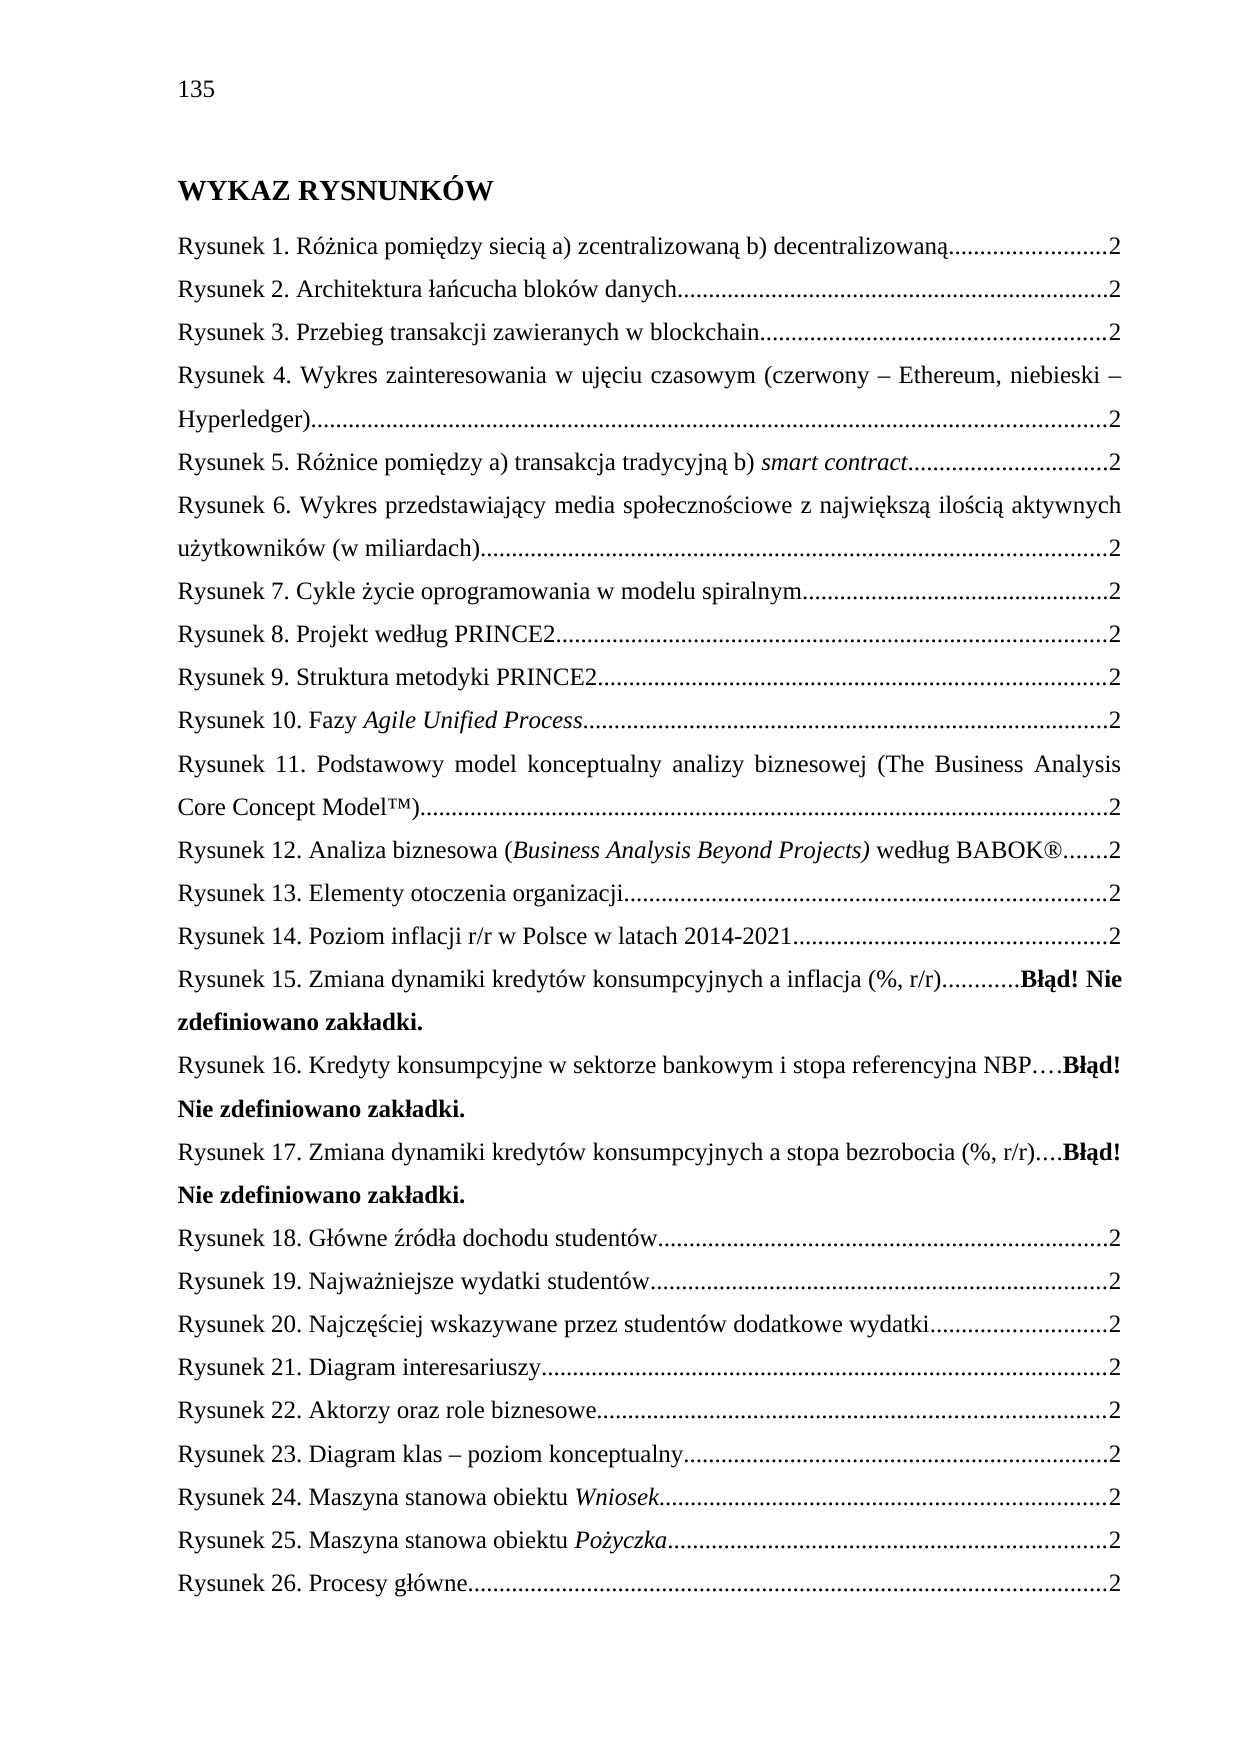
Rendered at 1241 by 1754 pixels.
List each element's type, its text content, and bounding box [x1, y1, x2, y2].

text Rysunek 14. Poziom inflacji r/r w Polsce w latach 2014-2021 2 [177, 921, 1122, 950]
subtitle Wykaz Rysnunków [177, 173, 1122, 206]
text Rysunek 7. Cykle życie oprogramowania w modelu spiralnym 2 [177, 576, 1122, 605]
text Rysunek 18. Główne źródła dochodu studentów 2 [177, 1223, 1122, 1252]
text Rysunek 24. Maszyna stanowa obiektu Wniosek 2 [177, 1482, 1122, 1511]
text Rysunek 22. Aktorzy oraz role biznesowe 2 [177, 1396, 1122, 1424]
text Rysunek 4. Wykres zainteresowania w ujęciu czasowym (czerwony – Ethereum, niebieski – Hyperledger) 2 [177, 361, 1122, 432]
text Rysunek 5. Różnice pomiędzy a) transakcja tradycyjną b) smart contract 2 [177, 447, 1122, 476]
text Rysunek 25. Maszyna stanowa obiektu Pożyczka 2 [177, 1525, 1122, 1554]
text Rysunek 10. Fazy Agile Unified Process 2 [177, 706, 1122, 734]
text Rysunek 12. Analiza biznesowa (Business Analysis Beyond Projects) według BABOK® 2 [177, 835, 1122, 864]
text Rysunek 3. Przebieg transakcji zawieranych w blockchain 2 [177, 317, 1122, 346]
text Rysunek 16. Kredyty konsumpcyjne w sektorze bankowym i stopa referencyjna NBP Błąd! Nie zdefiniowano zakładki. [177, 1051, 1122, 1122]
text Rysunek 9. Struktura metodyki PRINCE2 2 [177, 662, 1122, 691]
text Rysunek 21. Diagram interesariuszy 2 [177, 1352, 1122, 1381]
text Rysunek 15. Zmiana dynamiki kredytów konsumpcyjnych a inflacja (%, r/r) Błąd! Nie zdefiniowano zakładki. [177, 964, 1122, 1036]
text Rysunek 6. Wykres przedstawiający media społecznościowe z największą ilością aktywnych użytkowników (w miliardach) 2 [177, 490, 1122, 562]
text Rysunek 2. Architektura łańcucha bloków danych 2 [177, 274, 1122, 303]
text Rysunek 13. Elementy otoczenia organizacji 2 [177, 878, 1122, 907]
text Rysunek 20. Najczęściej wskazywane przez studentów dodatkowe wydatki 2 [177, 1309, 1122, 1338]
text Rysunek 17. Zmiana dynamiki kredytów konsumpcyjnych a stopa bezrobocia (%, r/r) Błąd! Nie zdefiniowano zakładki. [177, 1137, 1122, 1209]
text Rysunek 19. Najważniejsze wydatki studentów 2 [177, 1266, 1122, 1295]
text Rysunek 1. Różnica pomiędzy siecią a) zcentralizowaną b) decentralizowaną 2 [177, 231, 1122, 260]
text Rysunek 23. Diagram klas – poziom konceptualny 2 [177, 1439, 1122, 1467]
text Rysunek 8. Projekt według PRINCE2 2 [177, 619, 1122, 648]
text Rysunek 11. Podstawowy model konceptualny analizy biznesowej (The Business Analysis Core Concept Model™) 2 [177, 749, 1122, 821]
text Rysunek 26. Procesy główne 2 [177, 1568, 1122, 1597]
